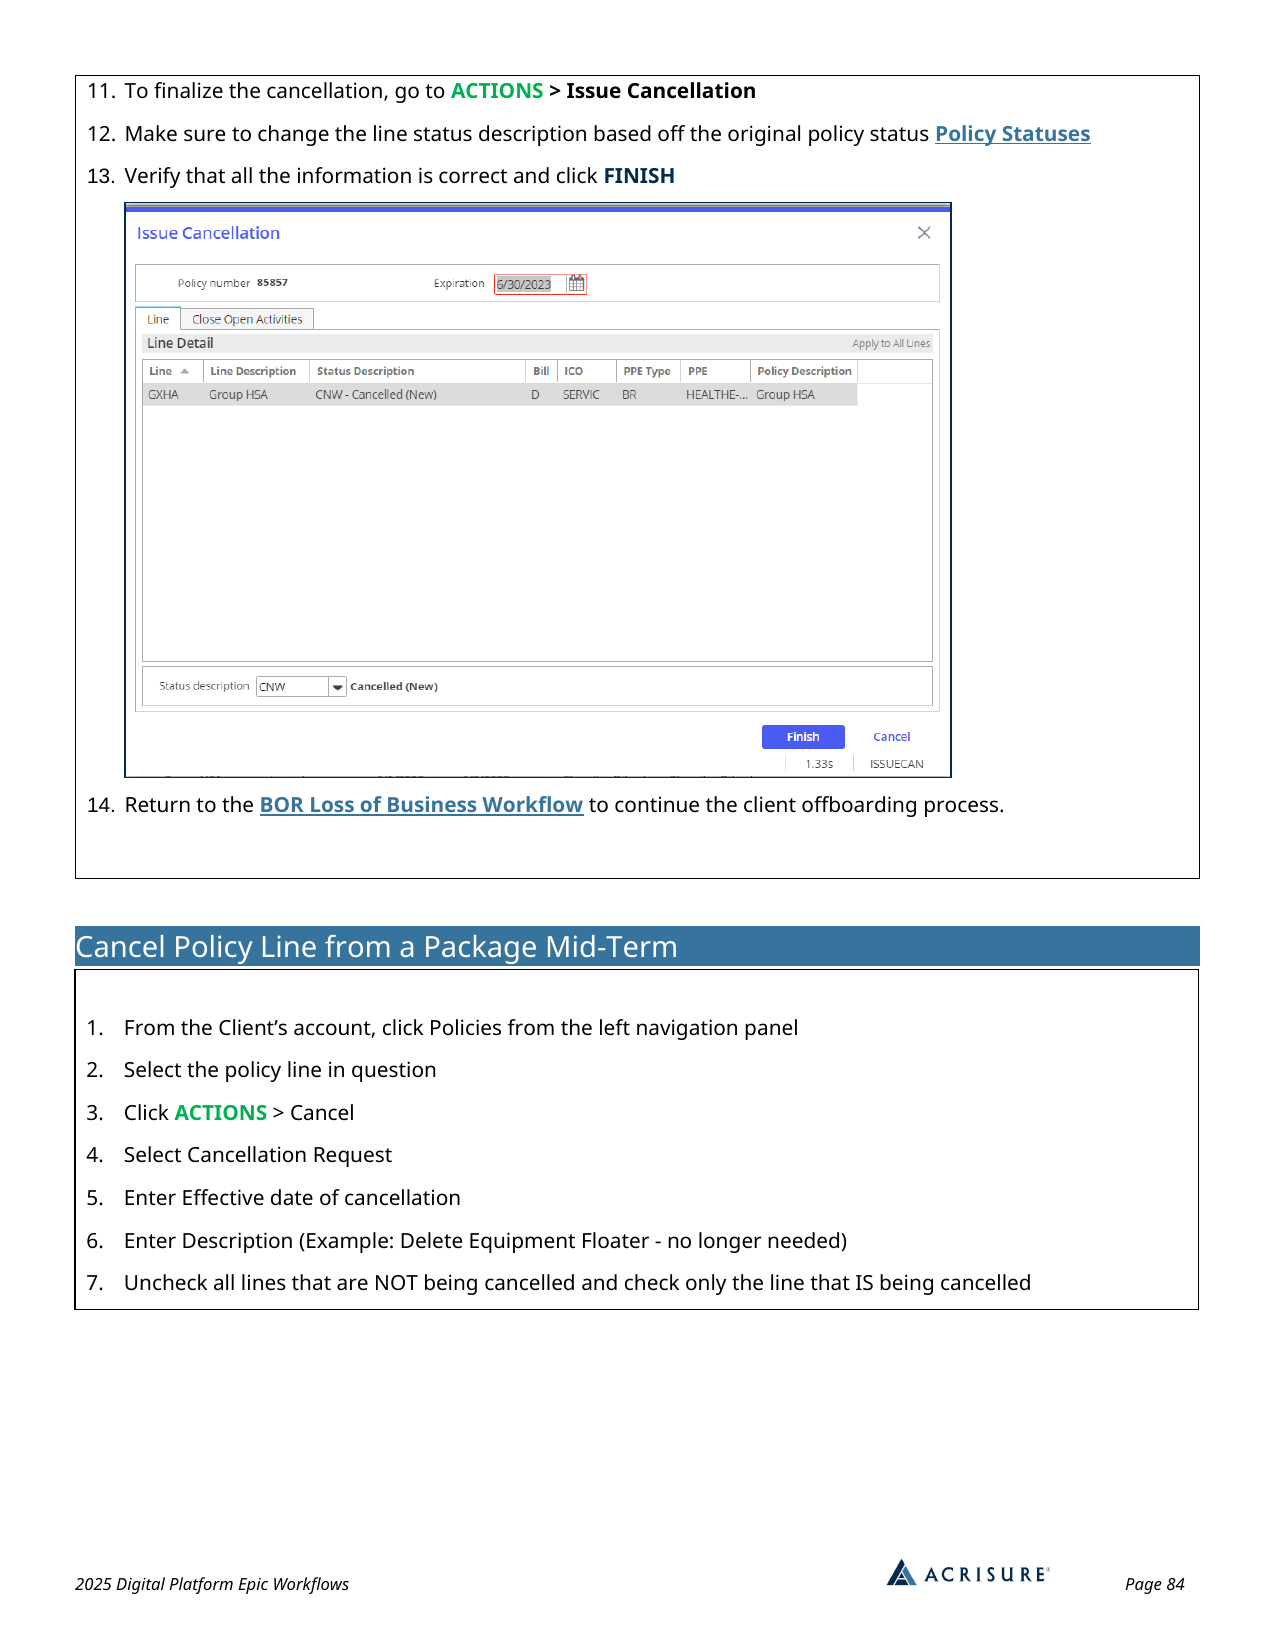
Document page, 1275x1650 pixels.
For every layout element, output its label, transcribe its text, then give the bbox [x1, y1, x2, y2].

picture [126, 203, 950, 777]
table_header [76, 76, 1199, 878]
picture [885, 1555, 1050, 1591]
subtitle Cancel Policy Line from a Package Mid-Term [75, 926, 1200, 966]
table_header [76, 970, 1198, 1309]
